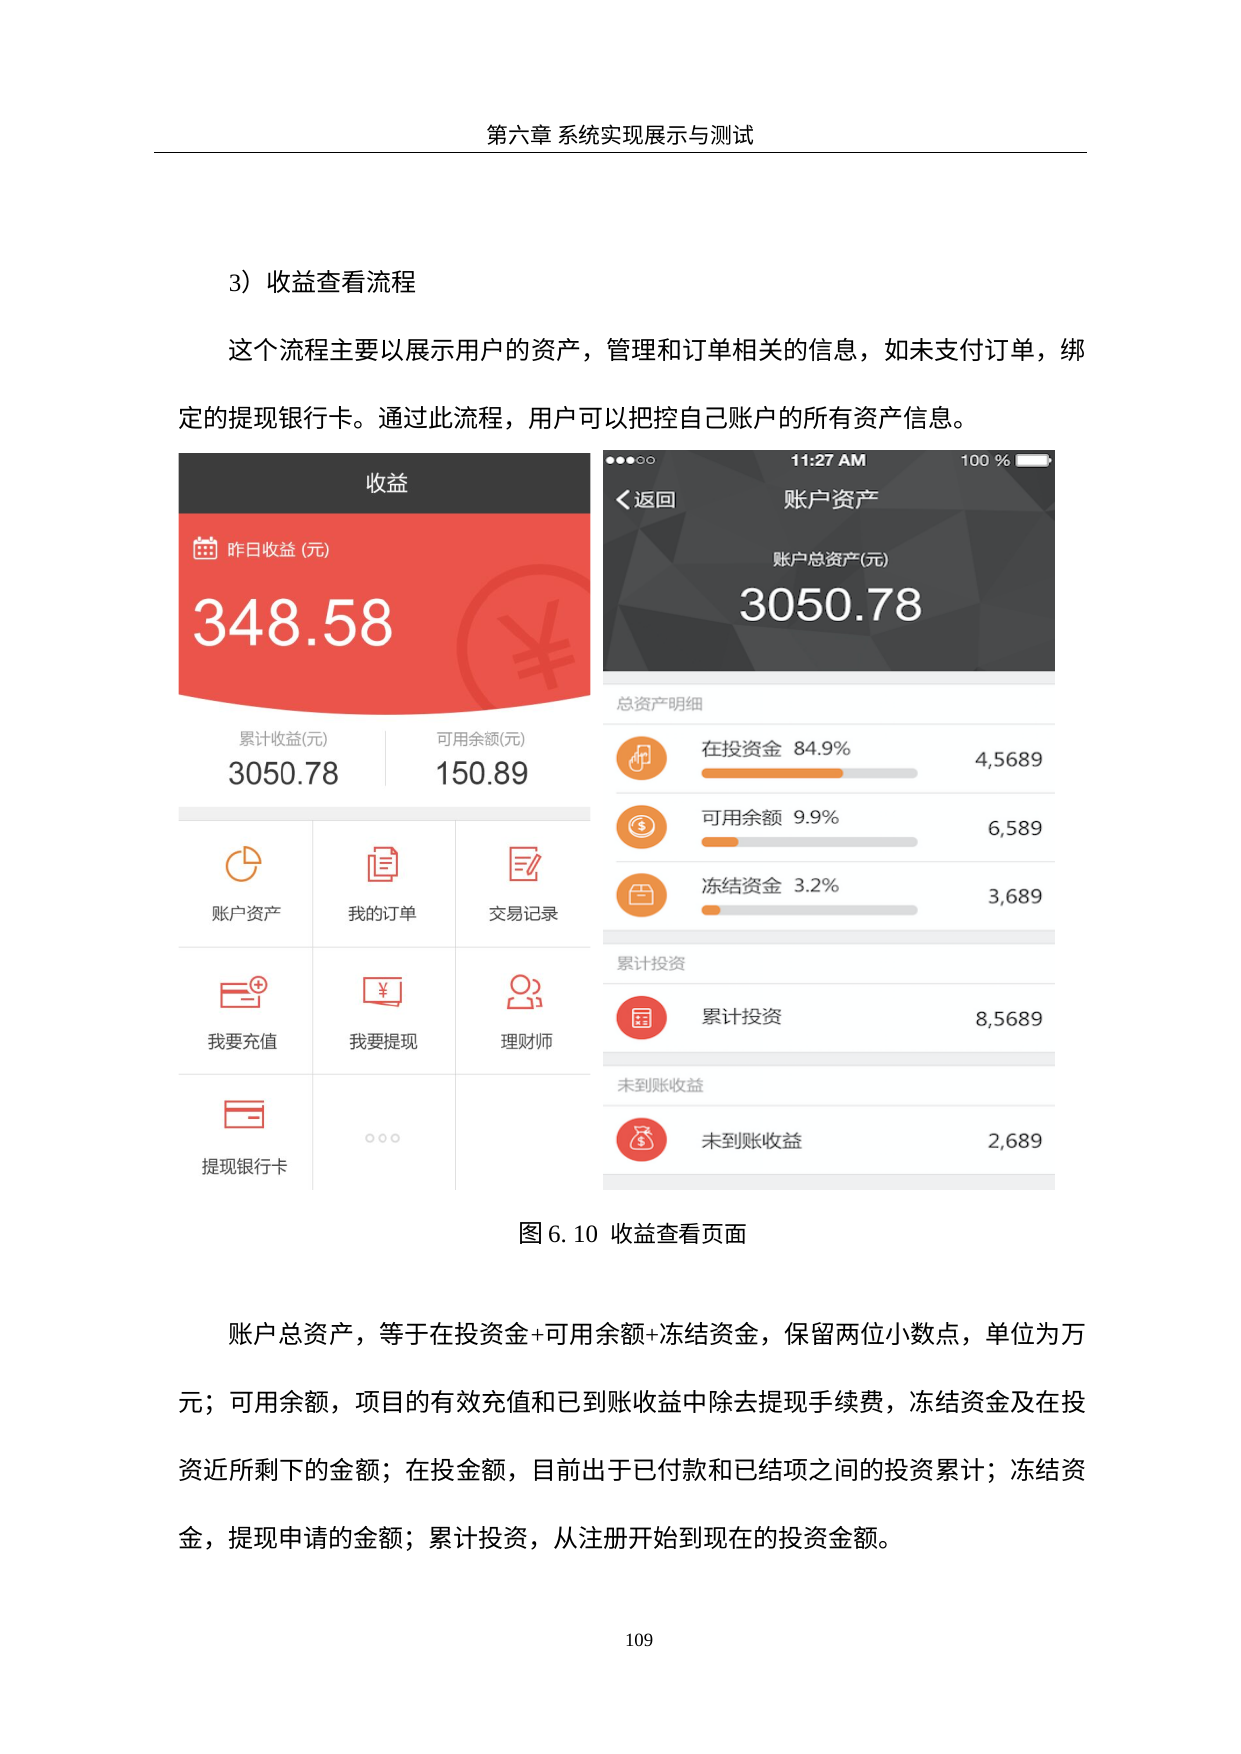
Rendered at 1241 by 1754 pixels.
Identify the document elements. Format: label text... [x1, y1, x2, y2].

text 图6. 10 收益查看页面 [178, 1197, 1087, 1265]
text 这个流程主要以展示用户的资产，管理和订单相关的信息，如未支付订单，绑定的提现银行卡。通过此流程，用户可以把控自己账户的所有资产信息。 [178, 314, 1087, 450]
text 3）收益查看流程 [178, 246, 1087, 314]
text 账户总资产，等于在投资金+可用余额+冻结资金，保留两位小数点，单位为万元；可用余额，项目的有效充值和已到账收益中除去提现手续费，冻结资金及在投资近所剩下的金额；在投金额，目前出于已付款和已结项之间的投资累计；冻结资金，提现申请的金额；累计投资，从注册开始到现在的投资金额。 [178, 1299, 1087, 1571]
picture [603, 450, 1055, 1190]
picture [178, 453, 591, 1190]
